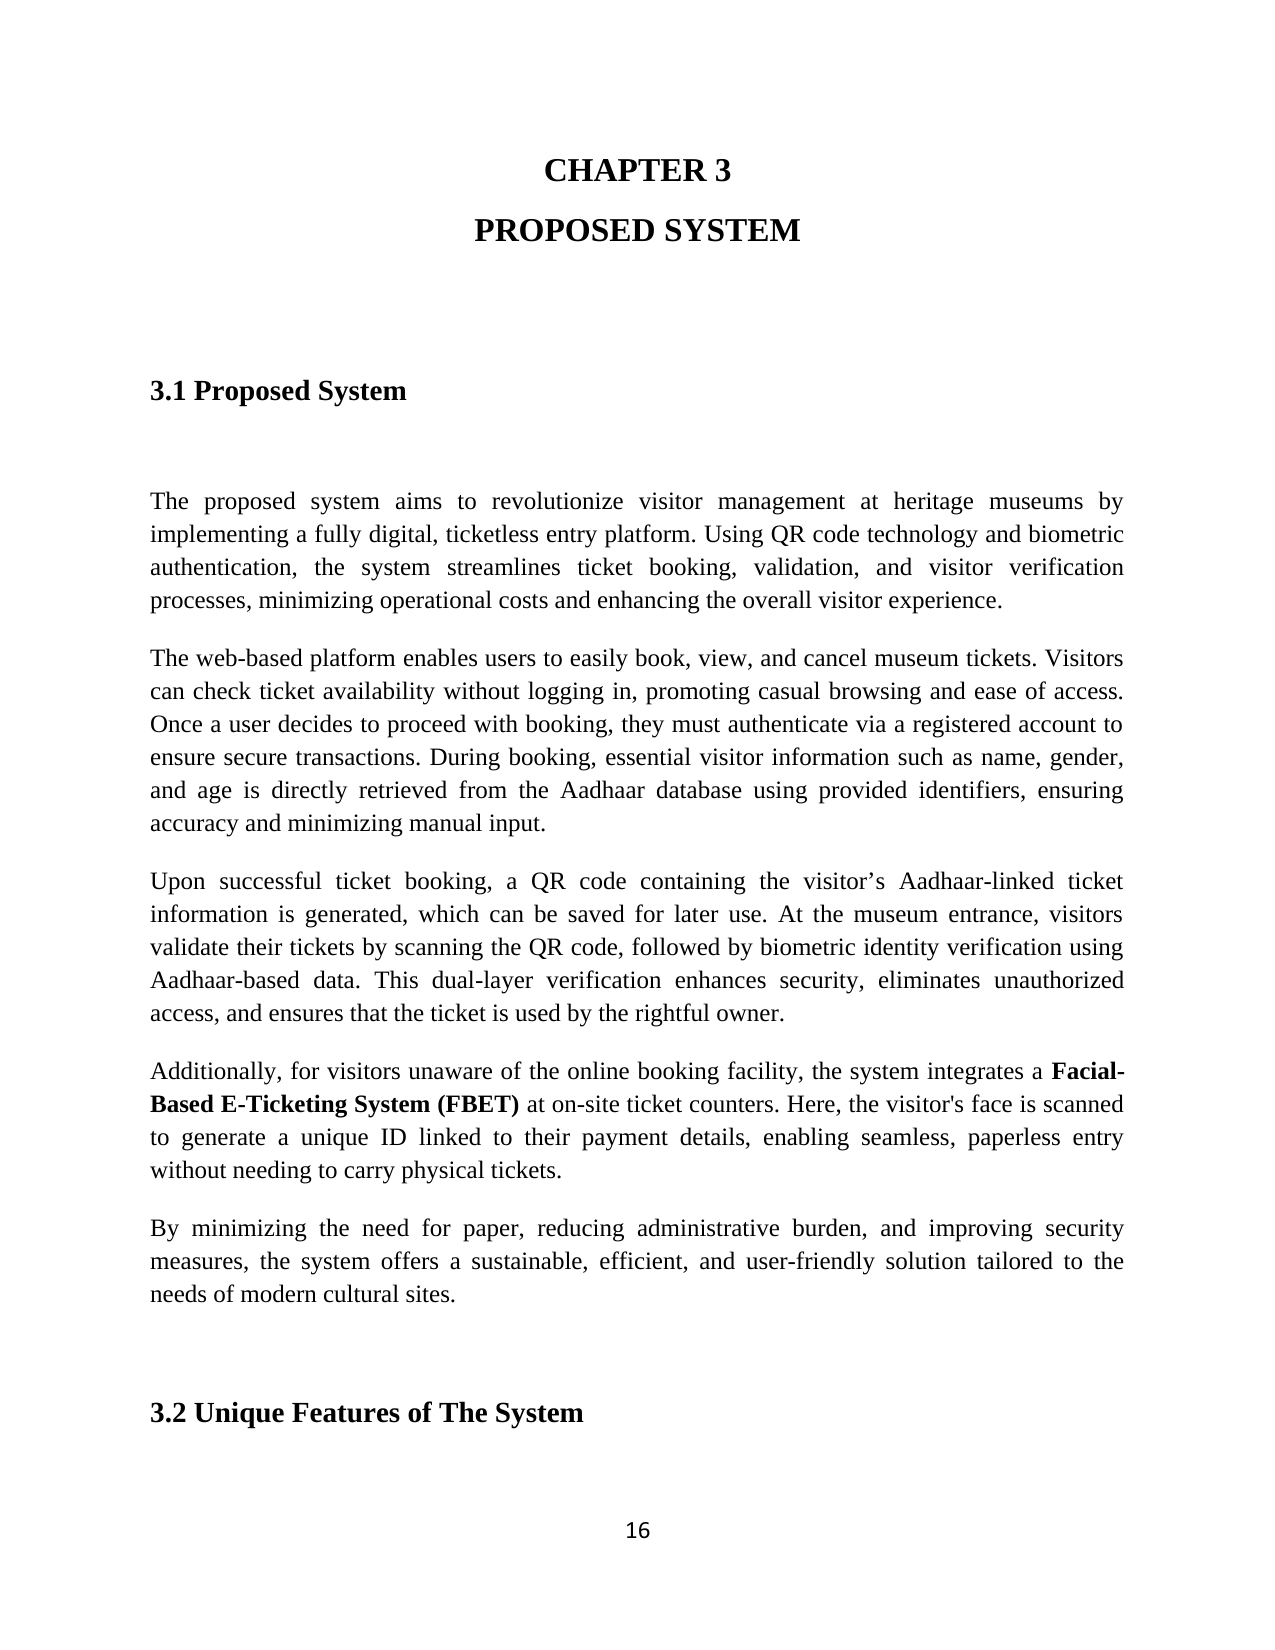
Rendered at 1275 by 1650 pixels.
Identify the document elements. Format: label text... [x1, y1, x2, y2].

text The proposed system aims to revolutionize visitor management at heritage museums by implementing a fully digital, ticketless entry platform. Using QR code technology and biometric authentication, the system streamlines ticket booking, validation, and visitor verification processes, minimizing operational costs and enhancing the overall visitor experience. [150, 486, 1125, 614]
text 3.2 Unique Features of The System [150, 1395, 1125, 1429]
text CHAPTER 3 [150, 150, 1125, 188]
text Upon successful ticket booking, a QR code containing the visitor’s Aadhaar-linked ticket information is generated, which can be saved for later use. At the museum entrance, visitors validate their tickets by scanning the QR code, followed by biometric identity verification using Aadhaar-based data. This dual-layer verification enhances security, eliminates unauthorized access, and ensures that the ticket is used by the rightful owner. [150, 866, 1125, 1027]
text 3.1 Proposed System [150, 373, 1125, 406]
text By minimizing the need for paper, reducing administrative burden, and improving security measures, the system offers a sustainable, efficient, and user-friendly solution tailored to the needs of modern cultural sites. [150, 1213, 1125, 1308]
text PROPOSED SYSTEM [150, 211, 1125, 249]
text Additionally, for visitors unaware of the online booking facility, the system integrates a Facial-Based E-Ticketing System (FBET) at on-site ticket counters. Here, the visitor's face is scanned to generate a unique ID linked to their payment details, enabling seamless, paperless entry without needing to carry physical tickets. [150, 1056, 1125, 1184]
text The web-based platform enables users to easily book, view, and cancel museum tickets. Visitors can check ticket availability without logging in, promoting casual browsing and ease of access. Once a user decides to proceed with booking, they must authenticate via a registered account to ensure secure transactions. During booking, essential visitor information such as name, gender, and age is directly retrieved from the Aadhaar database using provided identifiers, ensuring accuracy and minimizing manual input. [150, 643, 1125, 837]
